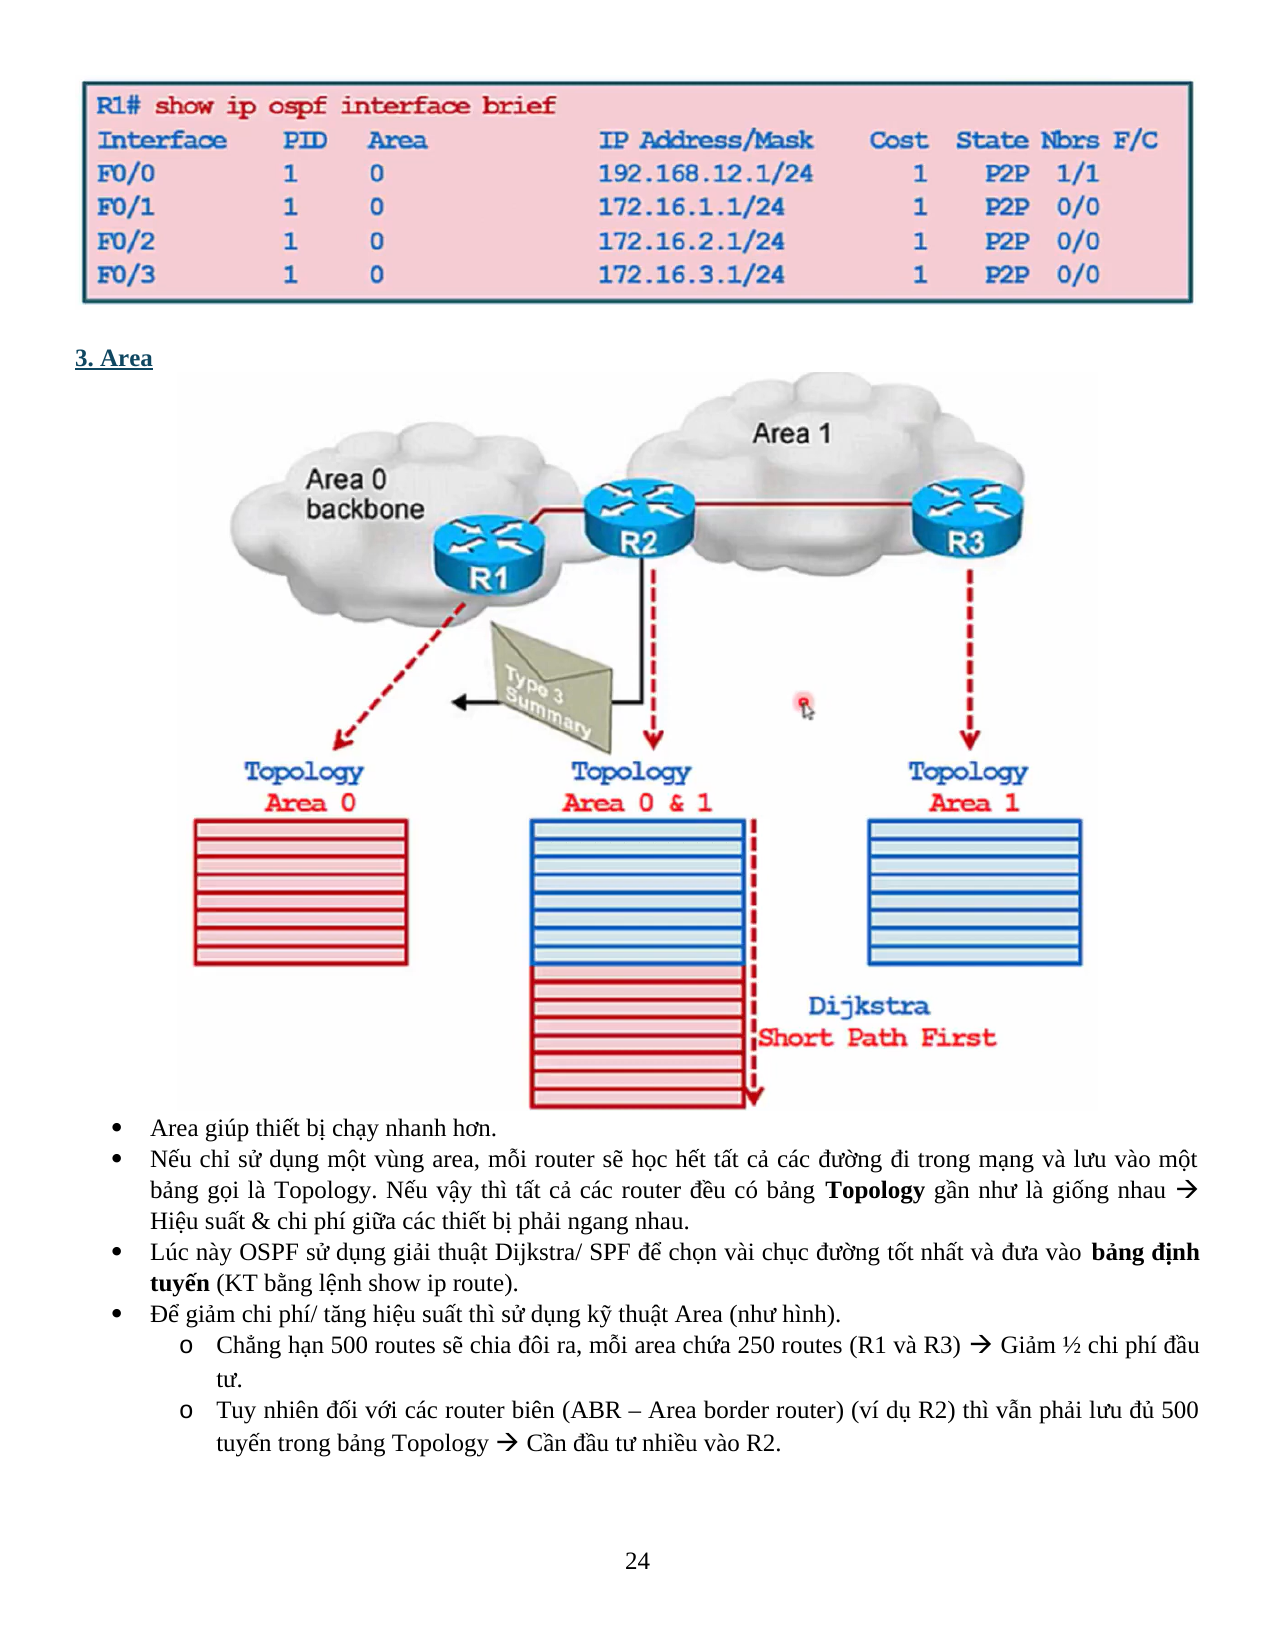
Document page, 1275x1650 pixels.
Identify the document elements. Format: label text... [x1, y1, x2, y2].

subtitle 3. Area [75, 343, 1200, 372]
picture [177, 372, 1098, 1111]
picture [75, 75, 1200, 310]
list Lúc này OSPF sử dụng giải thuật Dijkstra/ SPF để chọn vài chục đường tốt nhất và đưa vào bảng định tuyến (KT bằng lệnh show ip route). [112, 1237, 1200, 1297]
list Area giúp thiết bị chạy nhanh hơn. [112, 1113, 1200, 1142]
list Tuy nhiên đối với các router biên (ABR – Area border router) (ví dụ R2) thì vẫn phải lưu đủ 500 tuyến trong bảng Topology Cần đầu tư nhiều vào R2. [178, 1395, 1200, 1457]
list Nếu chỉ sử dụng một vùng area, mỗi router sẽ học hết tất cả các đường đi trong mạng và lưu vào một bảng gọi là Topology. Nếu vậy thì tất cả các router đều có bảng Topology gần như là giống nhau Hiệu suất & chi phí giữa các thiết bị phải ngang nhau. [112, 1144, 1200, 1235]
list Chẳng hạn 500 routes sẽ chia đôi ra, mỗi area chứa 250 routes (R1 và R3) Giảm ½ chi phí đầu tư. [178, 1331, 1200, 1392]
list Để giảm chi phí/ tăng hiệu suất thì sử dụng kỹ thuật Area (như hình). [112, 1299, 1200, 1328]
